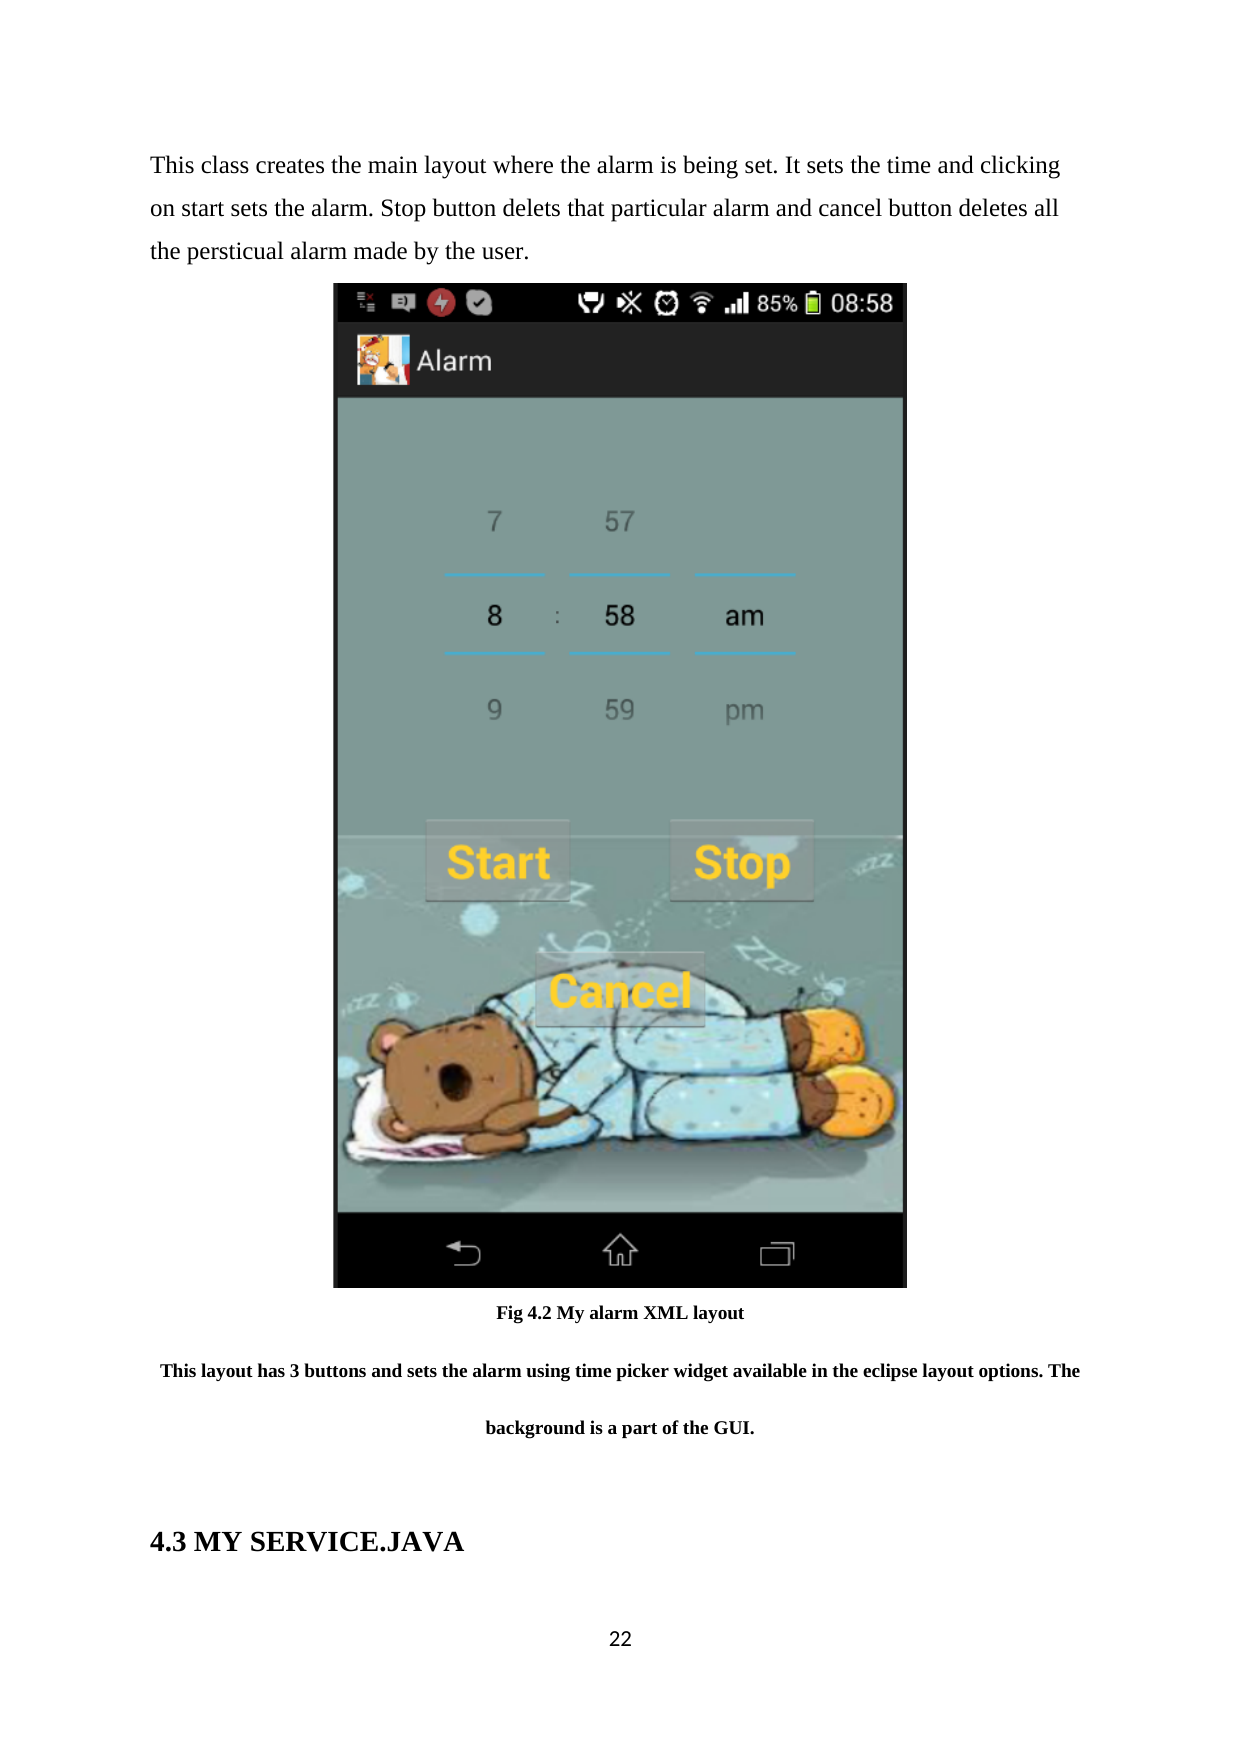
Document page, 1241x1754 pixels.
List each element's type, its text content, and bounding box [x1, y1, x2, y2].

text 4.3 MY SERVICE.JAVA [150, 1524, 1090, 1558]
picture [333, 283, 907, 1288]
text This class creates the main layout where the alarm is being set. It sets the time and clicking on start sets the alarm. Stop button delets that particular alarm and cancel button deletes all the persticual alarm made by the user. [150, 150, 1090, 265]
text This layout has 3 buttons and sets the alarm using time picker widget available in the eclipse layout options. The background is a part of the GUI. [150, 1359, 1090, 1455]
text Fig 4.2 My alarm XML layout [150, 1301, 1090, 1340]
